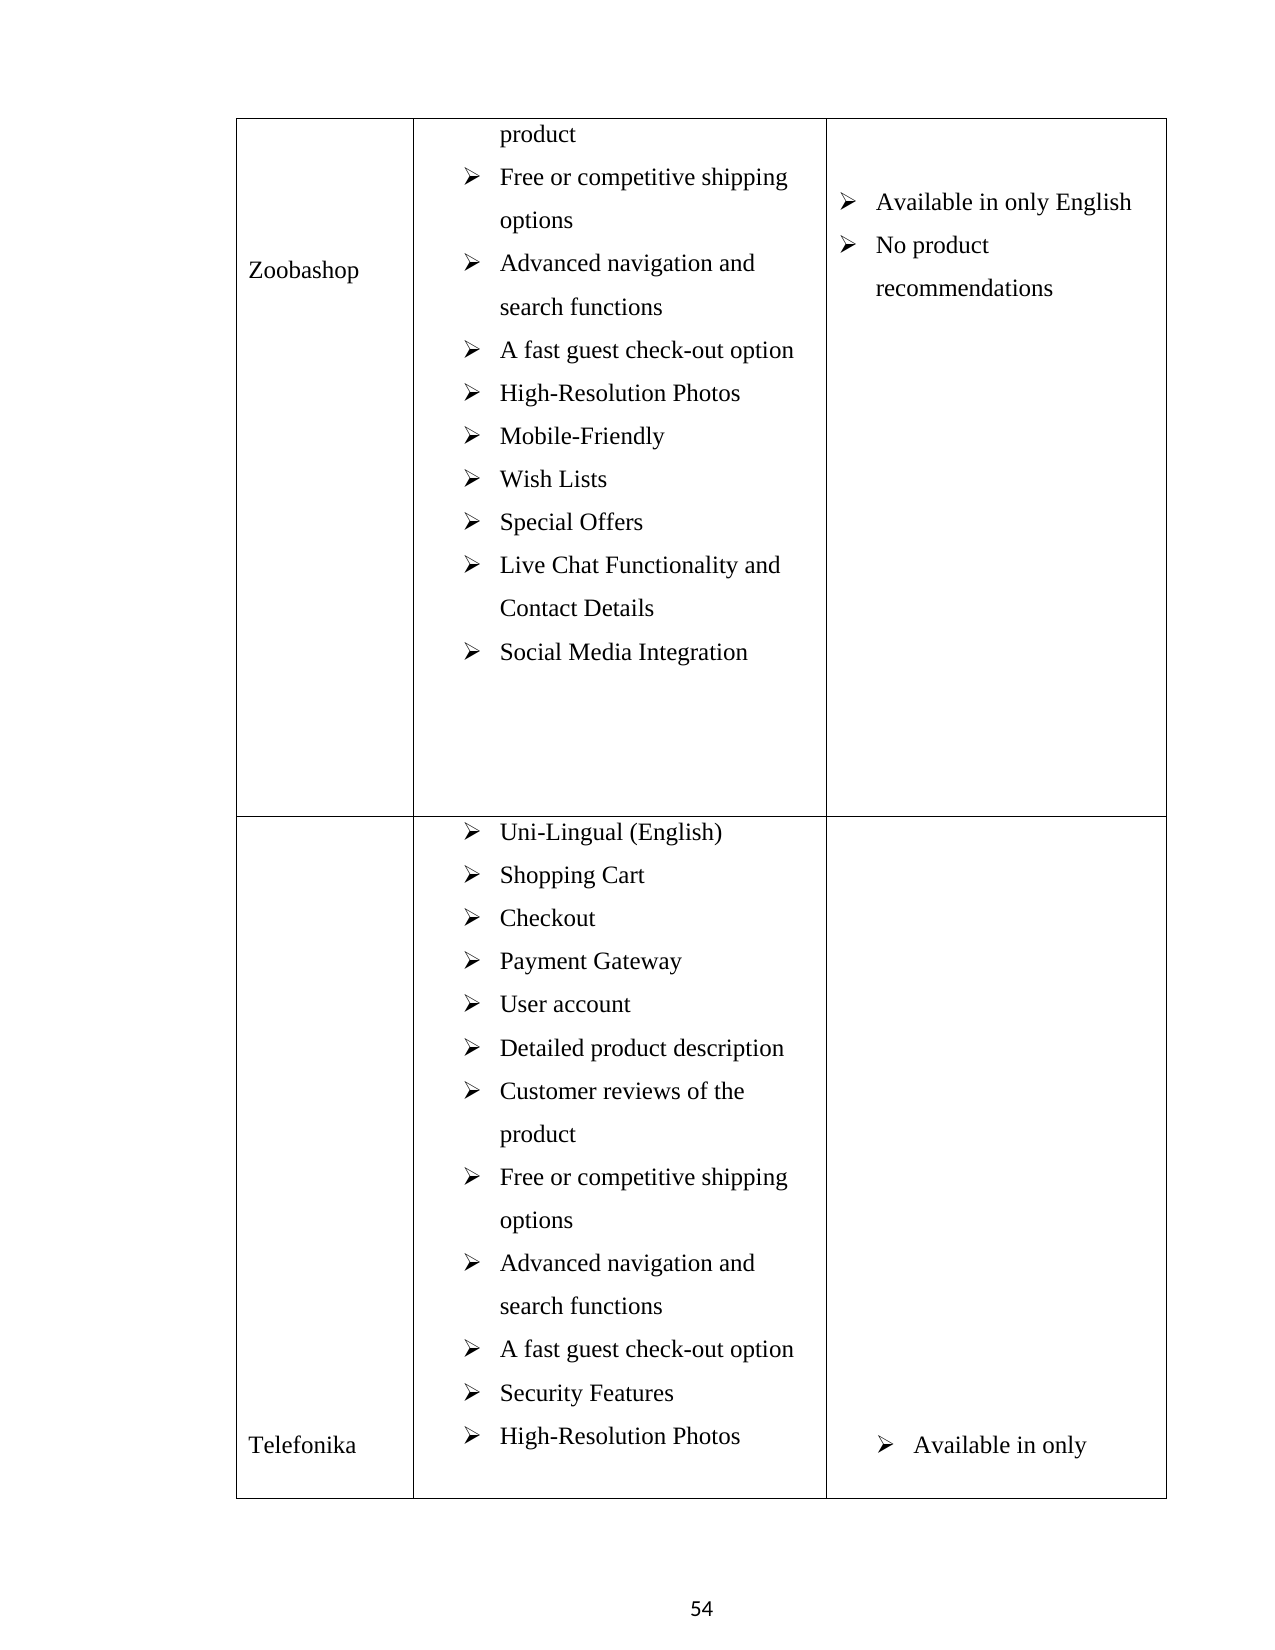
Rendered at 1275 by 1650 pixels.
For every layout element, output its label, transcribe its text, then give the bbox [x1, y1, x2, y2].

table_cell Zoobashop [237, 119, 413, 816]
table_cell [827, 817, 1166, 1498]
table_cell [414, 119, 826, 816]
table_cell Telefonika [237, 817, 413, 1498]
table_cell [414, 817, 826, 1498]
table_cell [827, 119, 1166, 816]
